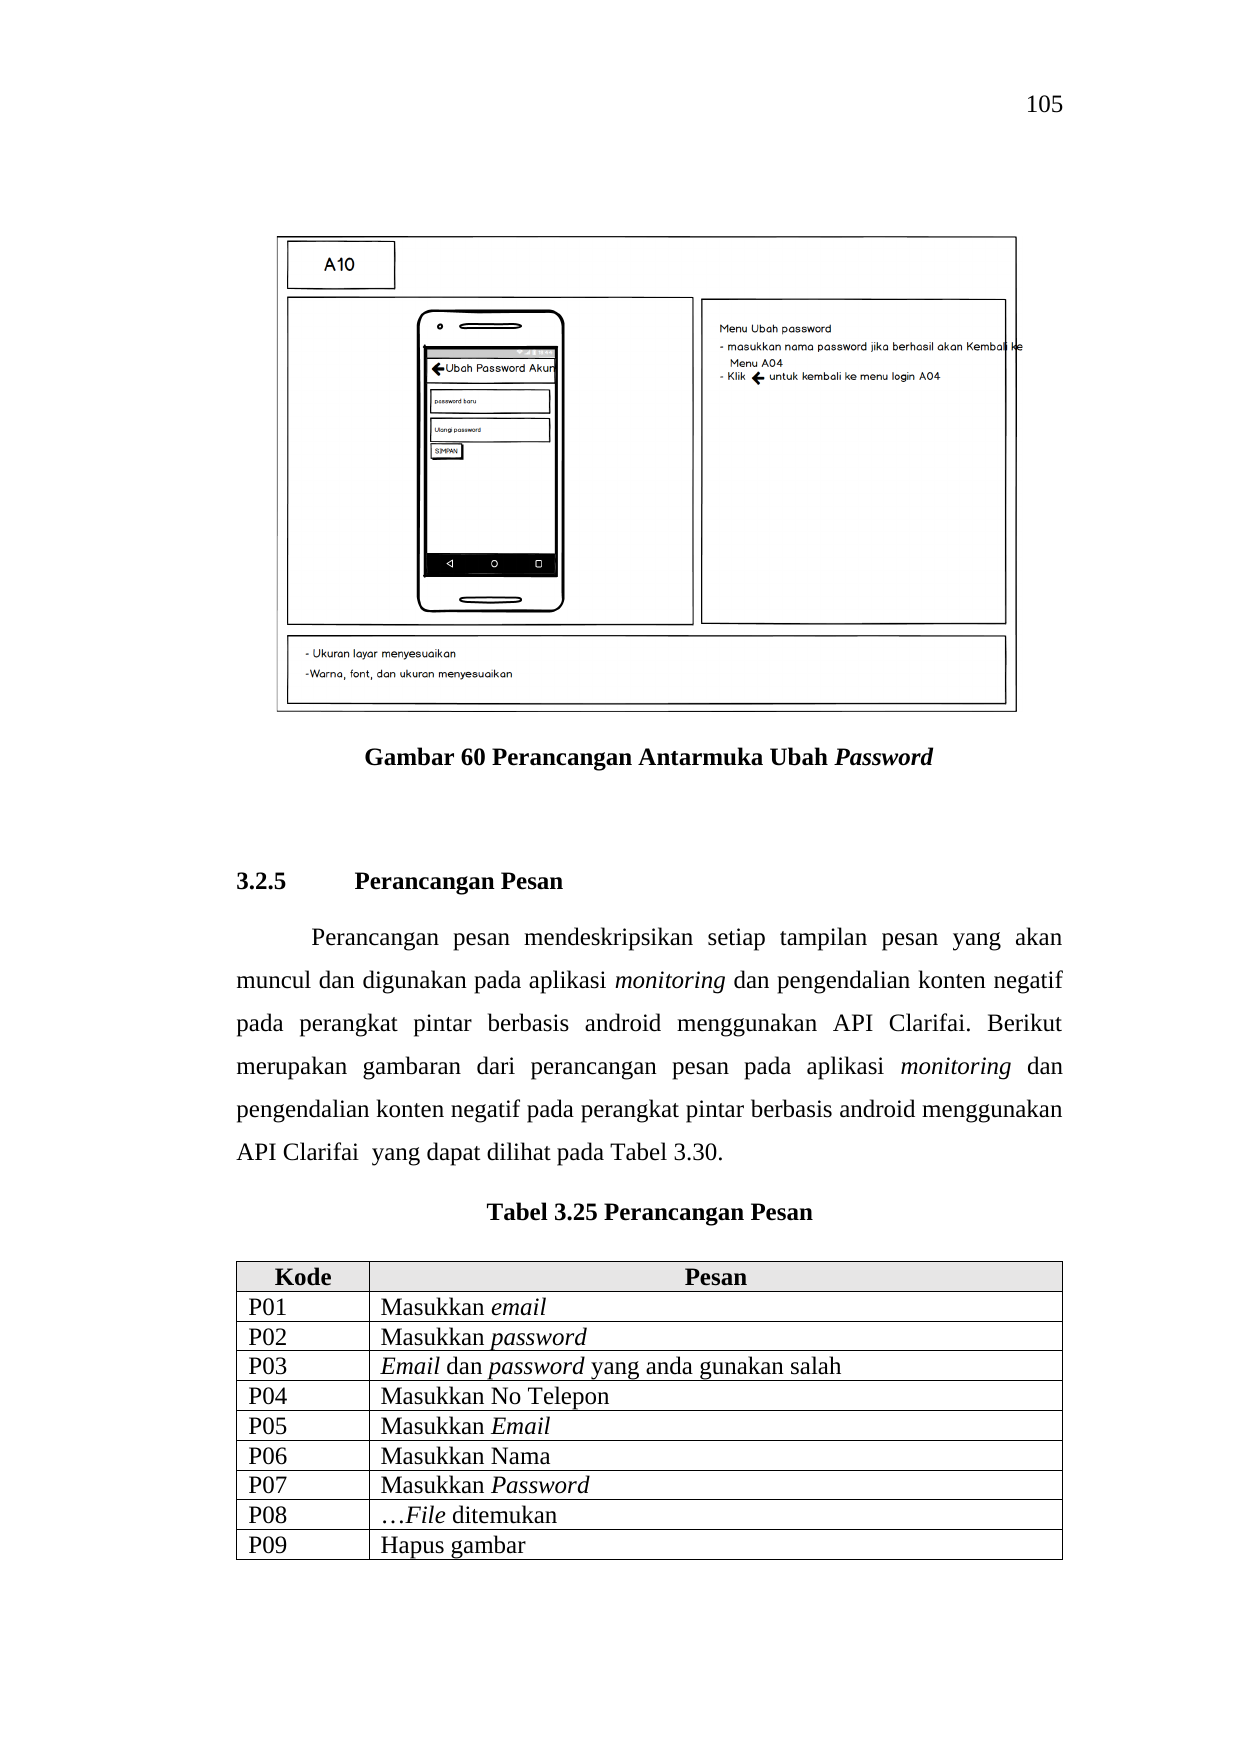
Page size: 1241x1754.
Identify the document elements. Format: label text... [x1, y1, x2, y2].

text Gambar Perancangan Antarmuka Ubah Password [236, 742, 1063, 771]
table_cell P03 [237, 1351, 369, 1380]
table_header Kode [237, 1262, 369, 1291]
table_cell P02 [237, 1322, 369, 1350]
table_cell Masukkan Nama [370, 1441, 1062, 1469]
table_cell P01 [237, 1292, 369, 1321]
subtitle Perancangan Pesan [236, 866, 1063, 895]
table_cell …File ditemukan [370, 1500, 1062, 1529]
text Tabel . Perancangan Pesan [236, 1197, 1063, 1226]
table_header Pesan [370, 1262, 1062, 1291]
table_cell Email dan password yang anda gunakan salah [370, 1351, 1062, 1380]
table_cell Hapus gambar [370, 1530, 1062, 1559]
table_cell Masukkan email [370, 1292, 1062, 1321]
text Perancangan pesan mendeskripsikan setiap tampilan pesan yang akan muncul dan digunakan pada aplikasi monitoring dan pengendalian konten negatif pada perangkat pintar berbasis android menggunakan API Clarifai. Berikut merupakan gambaran dari perancangan pesan pada aplikasi monitoring dan pengendalian konten negatif pada perangkat pintar berbasis android menggunakan API Clarifai yang dapat dilihat pada Tabel 3.30. [236, 922, 1063, 1166]
table_cell P05 [237, 1411, 369, 1440]
table_cell Masukkan Password [370, 1471, 1062, 1499]
table_cell P04 [237, 1381, 369, 1410]
table_cell P07 [237, 1471, 369, 1499]
table_cell P08 [237, 1500, 369, 1529]
picture [276, 236, 1023, 712]
table_cell P09 [237, 1530, 369, 1559]
table_cell Masukkan No Telepon [370, 1381, 1062, 1410]
table_cell P06 [237, 1441, 369, 1469]
table_cell Masukkan password [370, 1322, 1062, 1350]
table_cell Masukkan Email [370, 1411, 1062, 1440]
